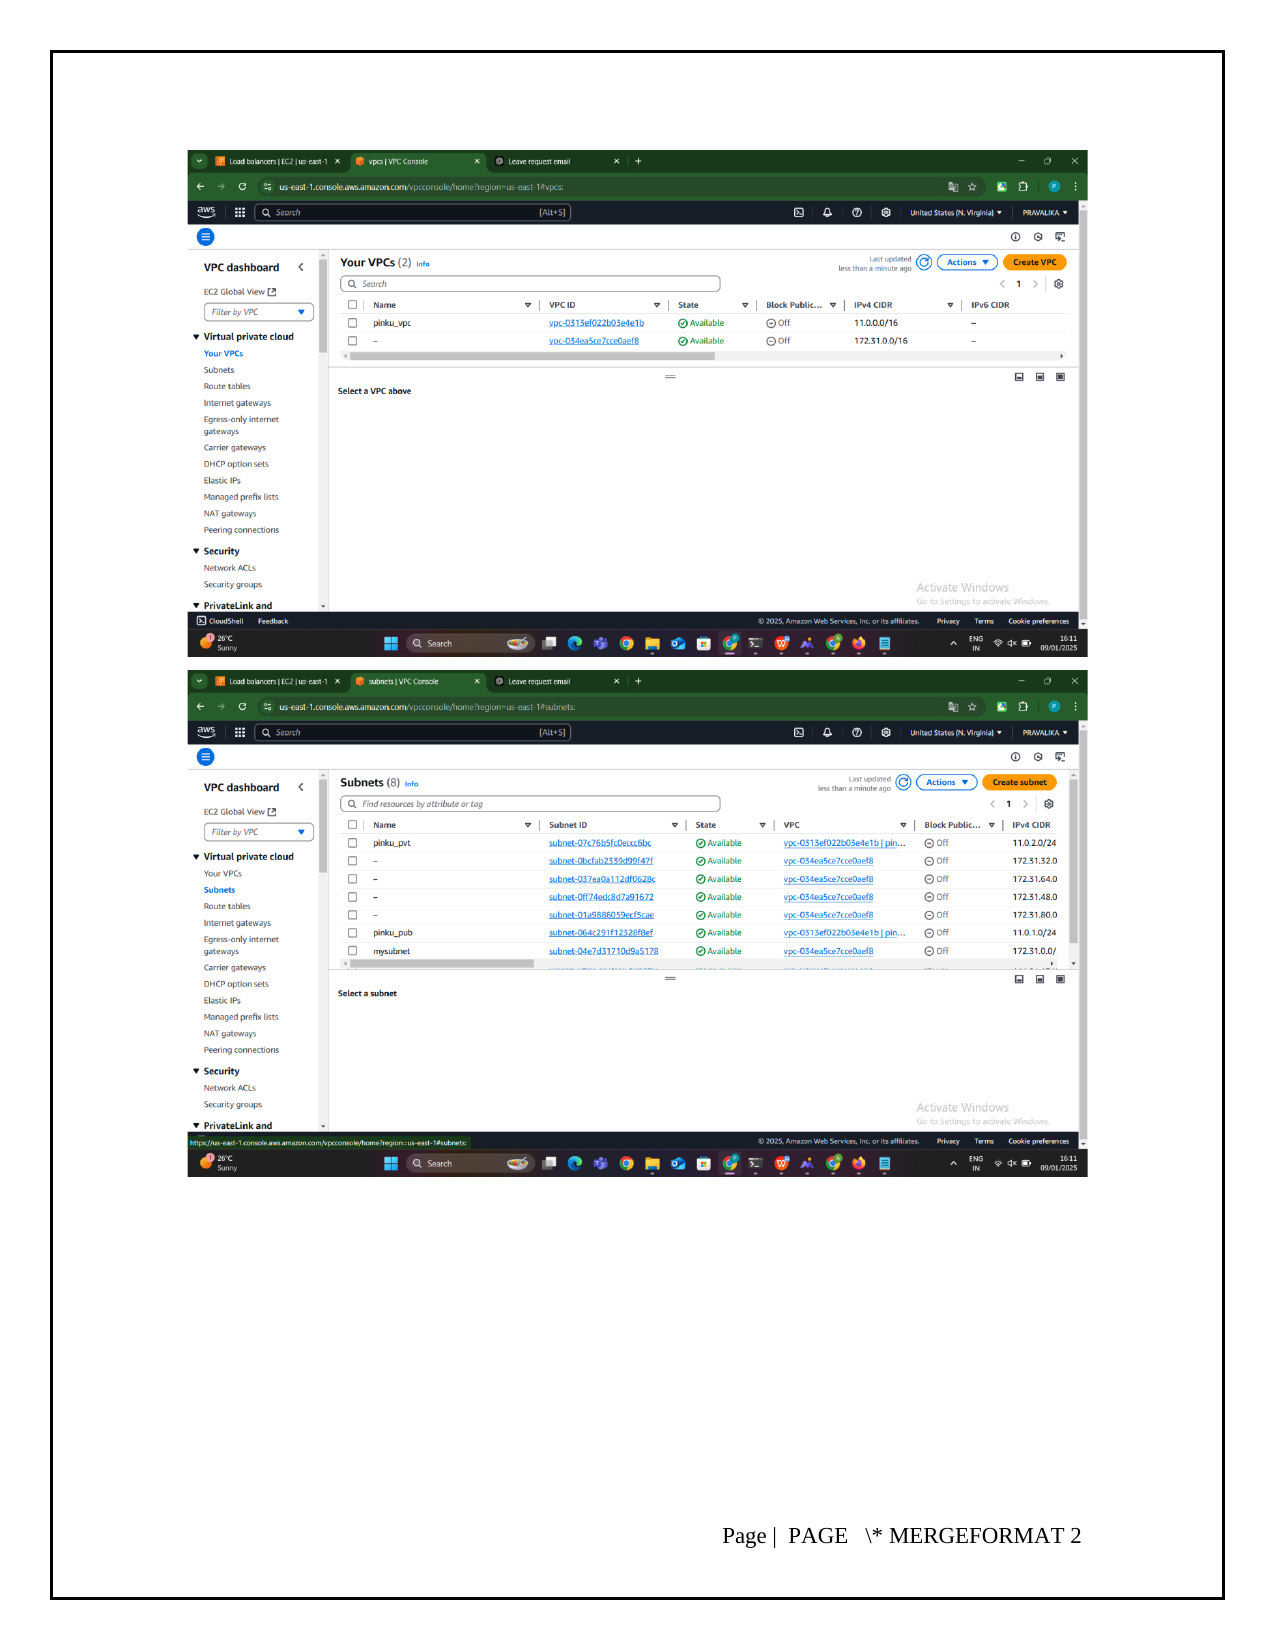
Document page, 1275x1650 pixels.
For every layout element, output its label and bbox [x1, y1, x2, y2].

picture [187, 150, 1088, 657]
picture [187, 670, 1088, 1177]
